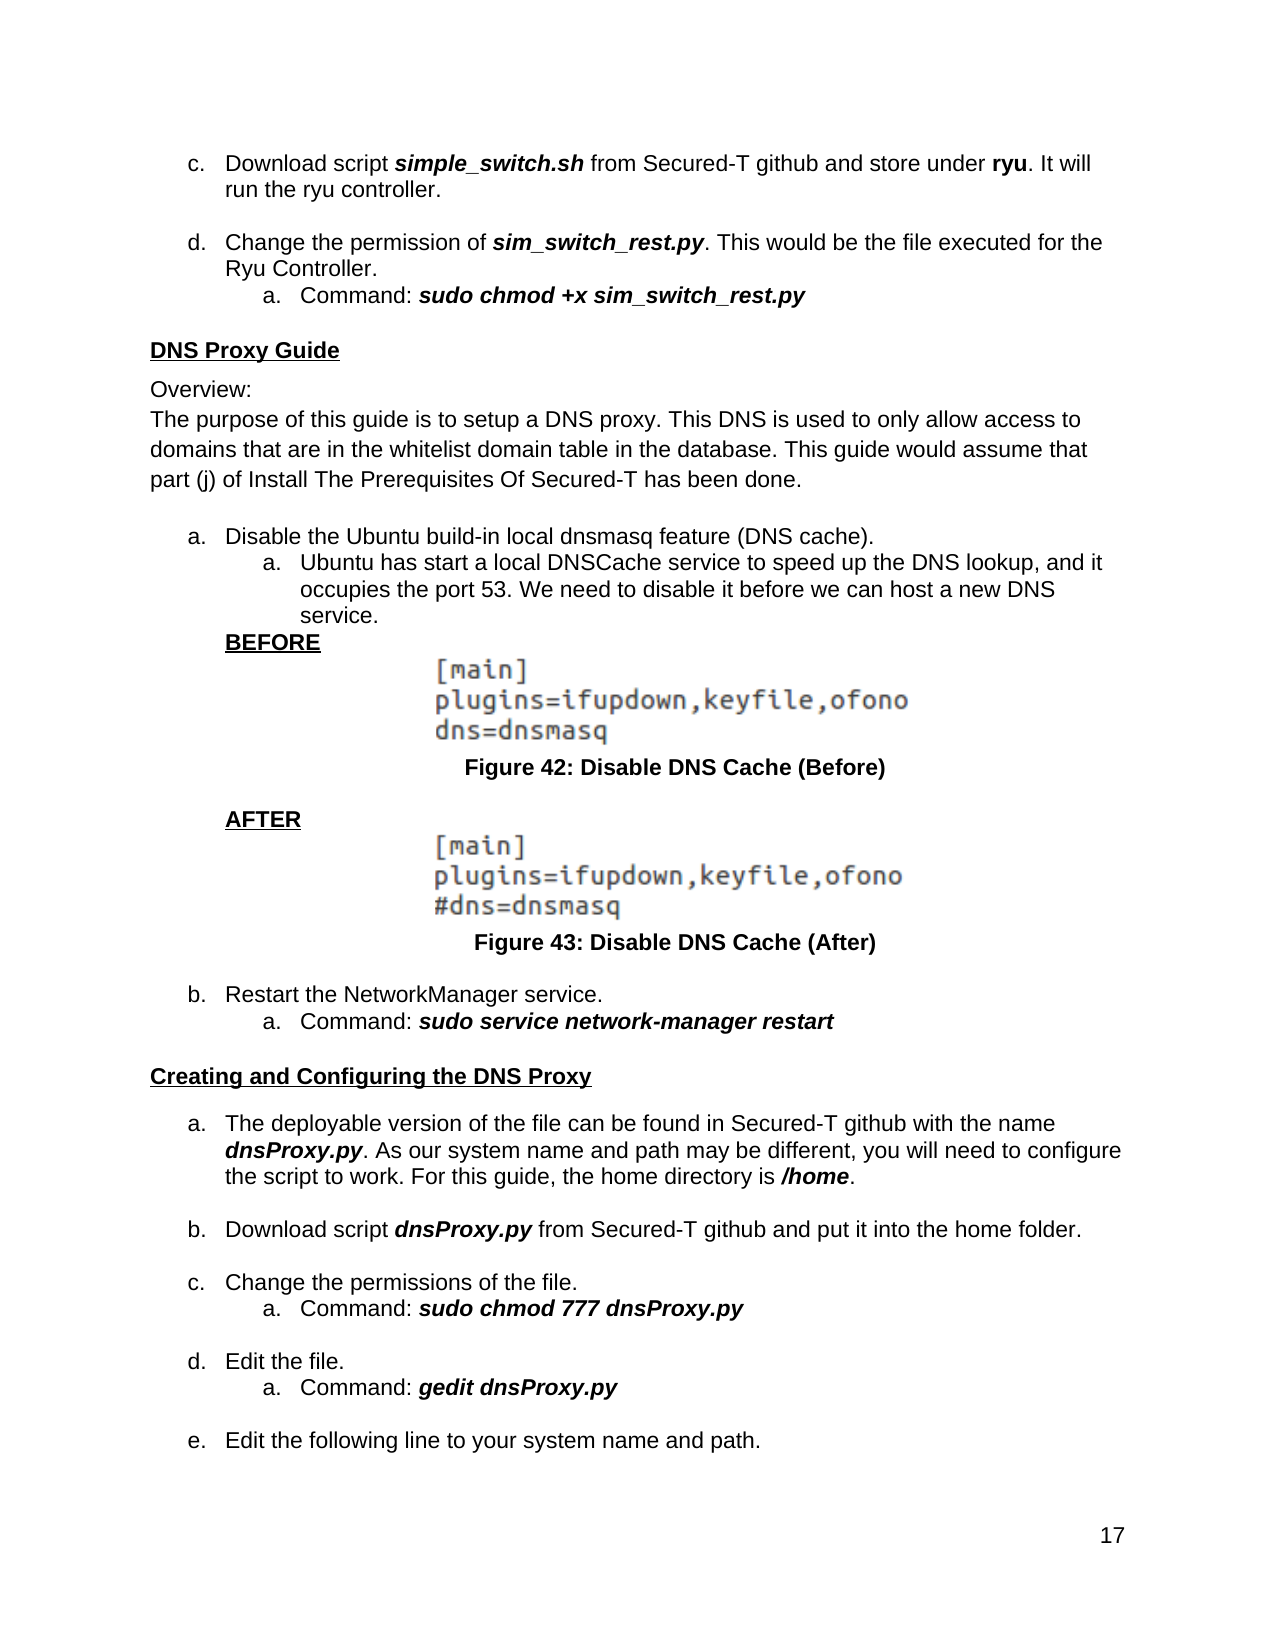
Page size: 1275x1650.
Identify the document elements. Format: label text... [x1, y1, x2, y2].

text Figure 43: Disable DNS Cache (After) [225, 929, 1125, 955]
list Download script simple_switch.sh from Secured-T github and store under ryu. It will run the ryu controller. [187, 150, 1125, 203]
list Command: sudo service network-manager restart [262, 1008, 1125, 1034]
list Restart the NetworkManager service. [187, 981, 1125, 1008]
list Command: sudo chmod 777 dnsProxy.py [262, 1295, 1125, 1321]
list Command: sudo chmod +x sim_switch_rest.py [262, 282, 1125, 308]
text AFTER [225, 806, 1125, 833]
list Download script dnsProxy.py from Secured-T github and put it into the home folder. [187, 1216, 1125, 1242]
list Ubuntu has start a local DNSCache service to speed up the DNS lookup, and it occupies the port 53. We need to disable it before we can host a new DNS service. [262, 549, 1125, 628]
text The purpose of this guide is to setup a DNS proxy. This DNS is used to only allow access to domains that are in the whitelist domain table in the database. This guide would assume that part (j) of Install The Prerequisites Of Secured-T has been done. [150, 406, 1125, 493]
list Command: gedit dnsProxy.py [262, 1374, 1125, 1400]
list Change the permission of sim_switch_rest.py. This would be the file executed for the Ryu Controller. [187, 229, 1125, 282]
list Disable the Ubuntu build-in local dnsmasq feature (DNS cache). [187, 523, 1125, 549]
list Edit the following line to your system name and path. [187, 1427, 1125, 1453]
list Change the permissions of the file. [187, 1268, 1125, 1295]
list Edit the file. [187, 1348, 1125, 1374]
text BEFORE [225, 628, 1125, 655]
text Overview: [150, 376, 1125, 402]
picture [435, 832, 916, 929]
subtitle Creating and Configuring the DNS Proxy [150, 1063, 1125, 1089]
picture [436, 654, 914, 754]
text Figure 42: Disable DNS Cache (Before) [225, 754, 1125, 780]
list The deployable version of the file can be found in Secured-T github with the name dnsProxy.py. As our system name and path may be different, you will need to configure the script to work. For this guide, the home directory is /home. [187, 1110, 1125, 1189]
subtitle DNS Proxy Guide [150, 337, 1125, 364]
